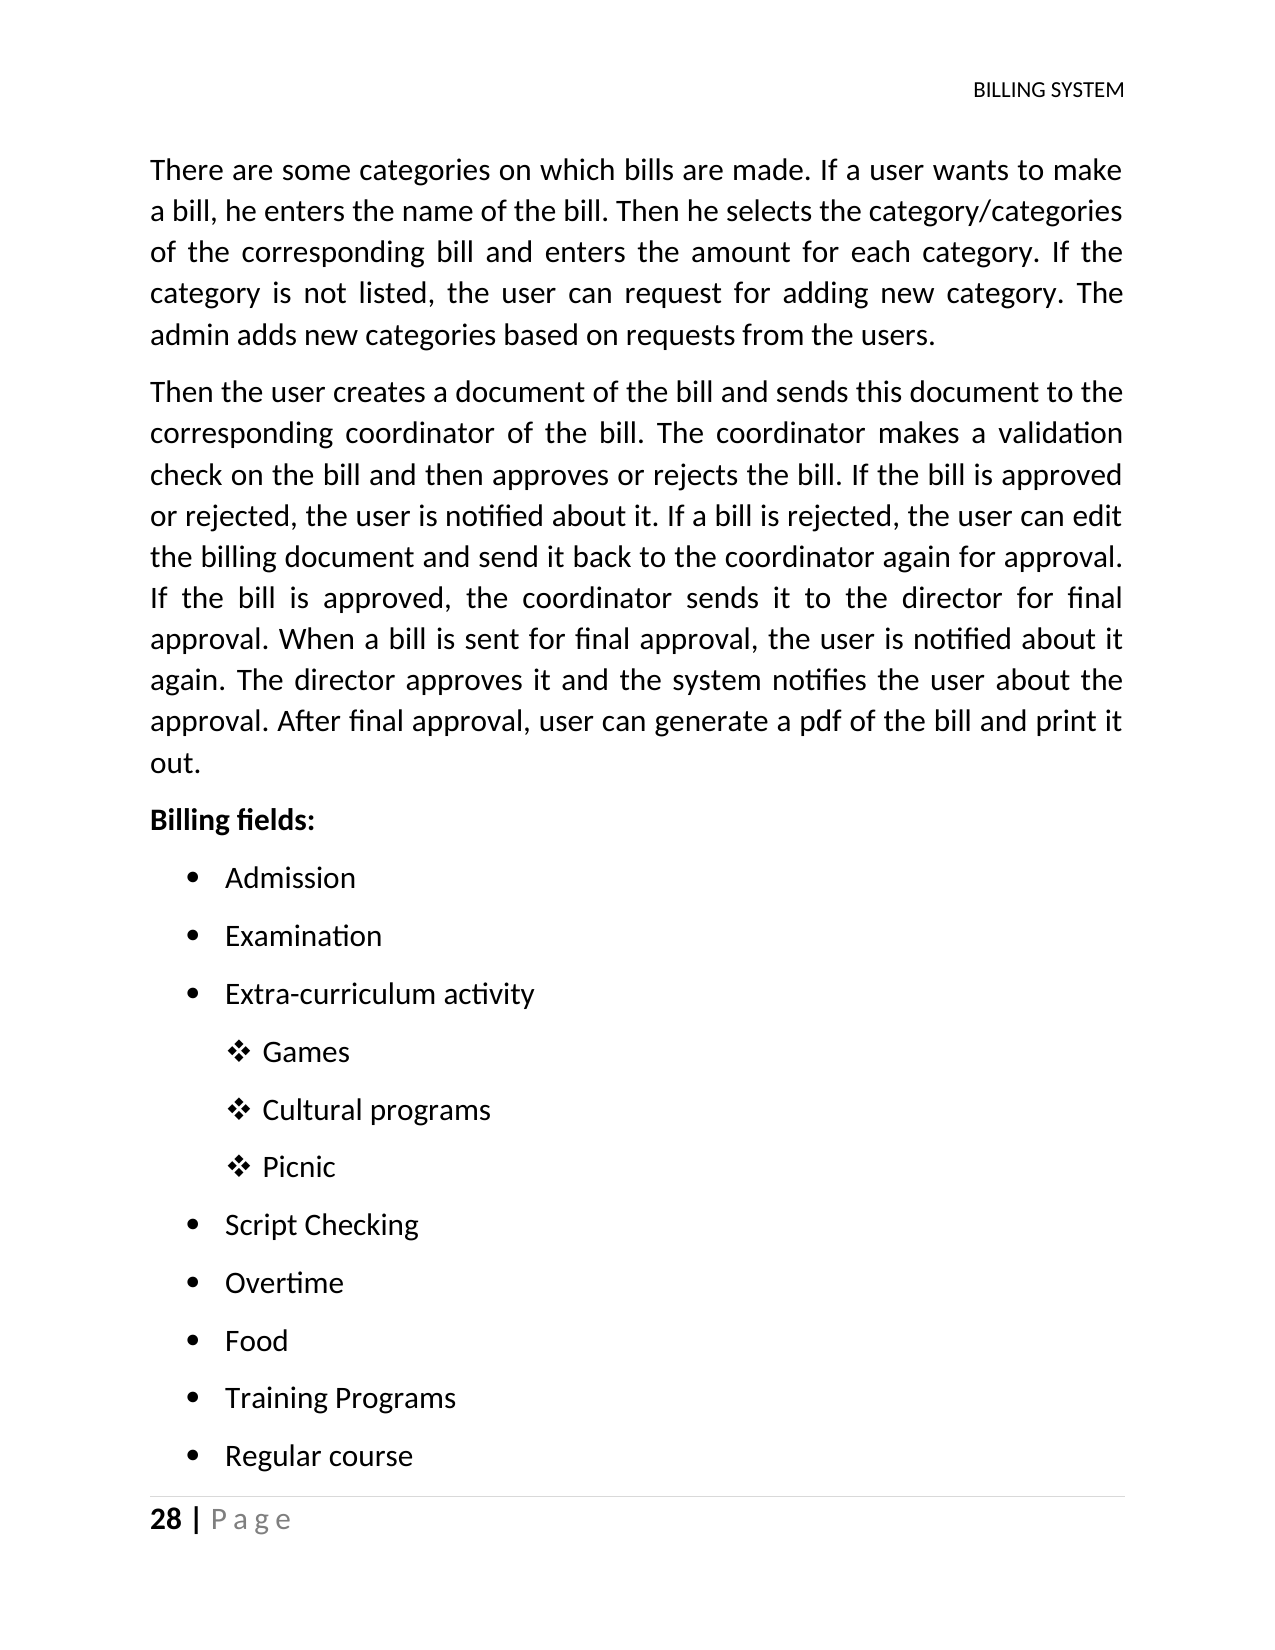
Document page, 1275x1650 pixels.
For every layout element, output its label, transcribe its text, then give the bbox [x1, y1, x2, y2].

text Billing fields: [150, 801, 1125, 839]
text There are some categories on which bills are made. If a user wants to make a bill, he enters the name of the bill. Then he selects the category/categories of the corresponding bill and enters the amount for each category. If the category is not listed, the user can request for adding new category. The admin adds new categories based on requests from the users. [150, 150, 1125, 353]
list Food [187, 1321, 1125, 1359]
list Overtime [187, 1263, 1125, 1301]
list Examination [187, 916, 1125, 954]
list Picnic [225, 1147, 1125, 1186]
list Regular course [187, 1436, 1125, 1474]
list Cultural programs [225, 1089, 1125, 1128]
list Script Checking [187, 1205, 1125, 1243]
list Training Programs [187, 1379, 1125, 1417]
list Admission [187, 858, 1125, 896]
text Then the user creates a document of the bill and sends this document to the corresponding coordinator of the bill. The coordinator makes a validation check on the bill and then approves or rejects the bill. If the bill is approved or rejected, the user is notified about it. If a bill is rejected, the user can edit the billing document and send it back to the coordinator again for approval. If the bill is approved, the coordinator sends it to the director for final approval. When a bill is sent for final approval, the user is notified about it again. The director approves it and the system notifies the user about the approval. After final approval, user can generate a pdf of the bill and print it out. [150, 372, 1125, 781]
list Games [225, 1032, 1125, 1070]
list Extra-curriculum activity [187, 974, 1125, 1012]
